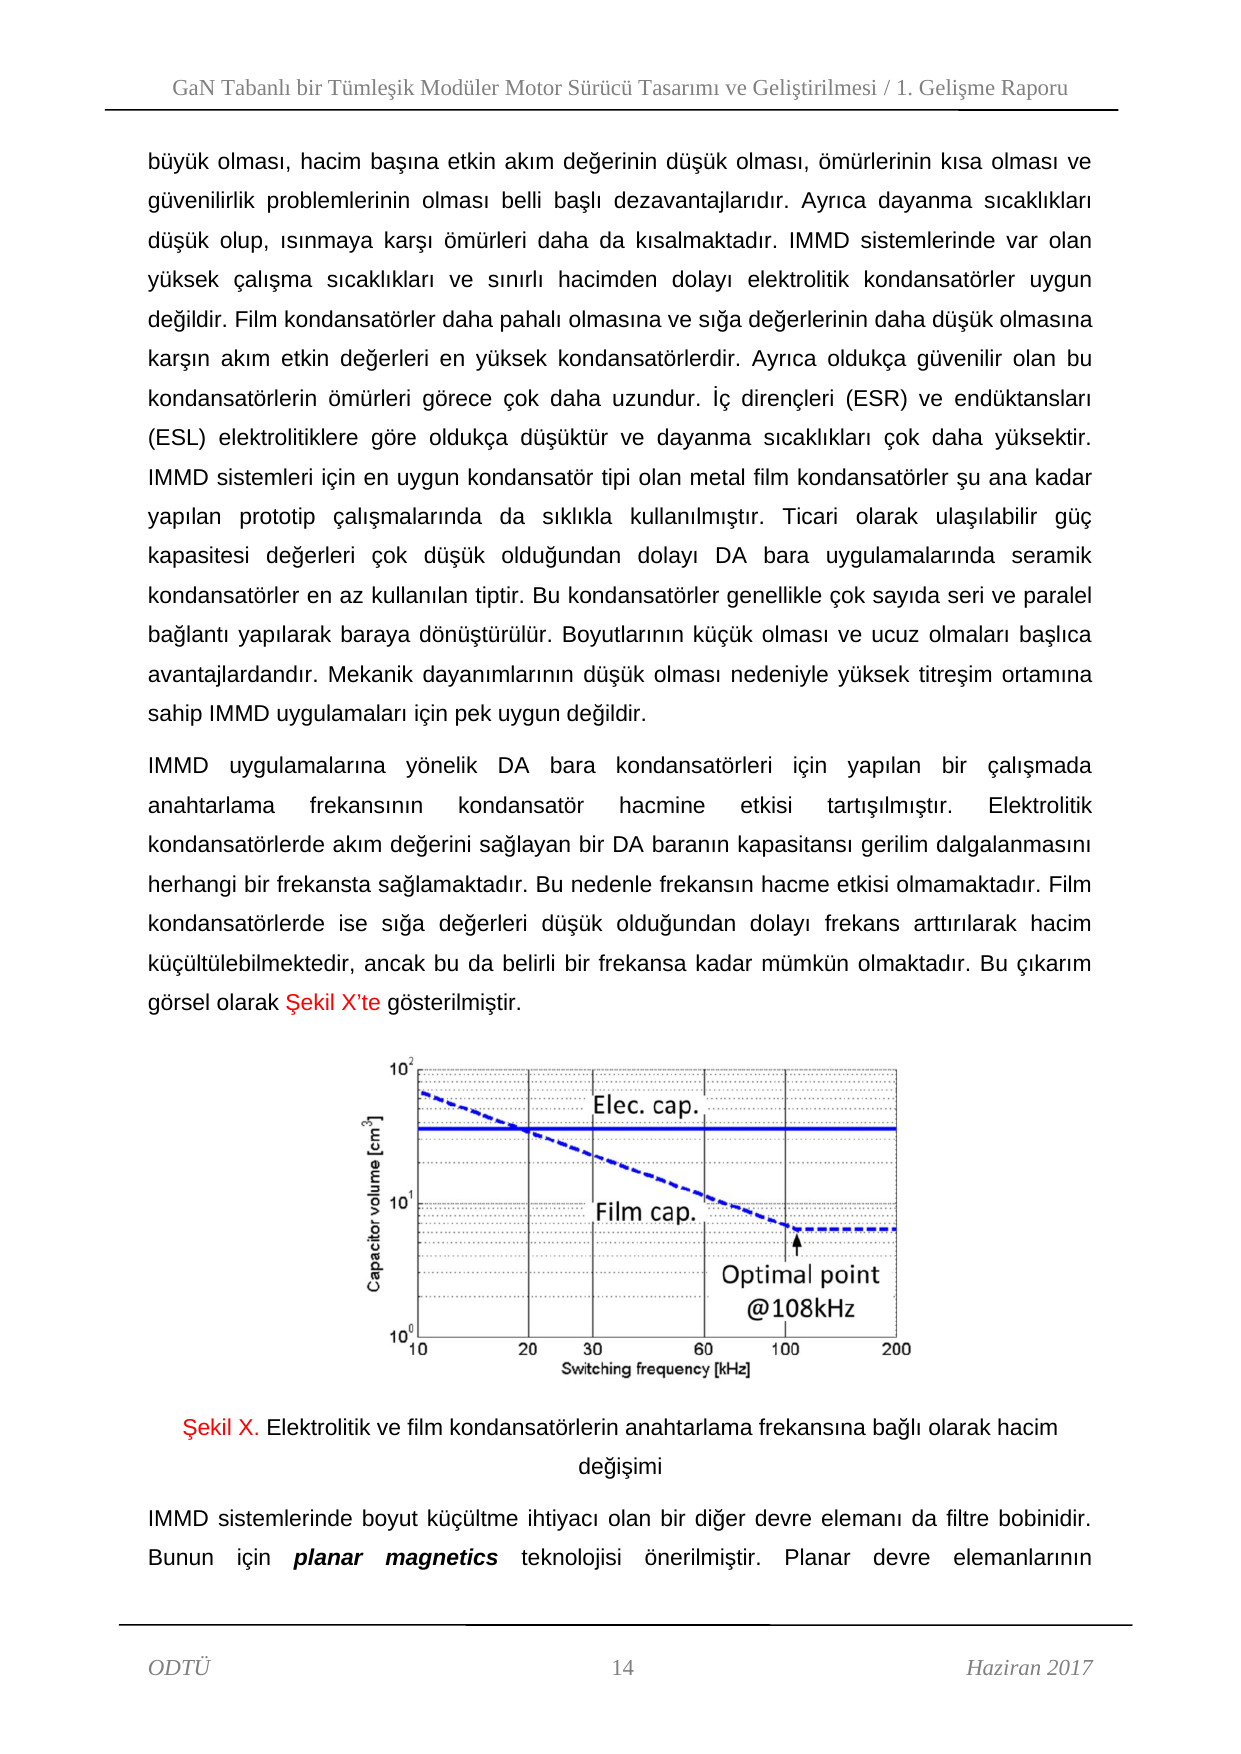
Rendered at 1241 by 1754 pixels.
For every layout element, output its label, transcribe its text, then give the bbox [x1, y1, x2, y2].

text IMMD uygulamalarına yönelik DA bara kondansatörleri için yapılan bir çalışmada anahtarlama frekansının kondansatör hacmine etkisi tartışılmıştır. Elektrolitik kondansatörlerde akım değerini sağlayan bir DA baranın kapasitansı gerilim dalgalanmasını herhangi bir frekansta sağlamaktadır. Bu nedenle frekansın hacme etkisi olmamaktadır. Film kondansatörlerde ise sığa değerleri düşük olduğundan dolayı frekans arttırılarak hacim küçültülebilmektedir, ancak bu da belirli bir frekansa kadar mümkün olmaktadır. Bu çıkarım görsel olarak Şekil X’te gösterilmiştir. [148, 752, 1093, 1016]
text Şekil X. Elektrolitik ve film kondansatörlerin anahtarlama frekansına bağlı olarak hacim değişimi [148, 1413, 1093, 1479]
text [148, 148, 1093, 727]
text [148, 1505, 1093, 1571]
picture [327, 1041, 914, 1387]
